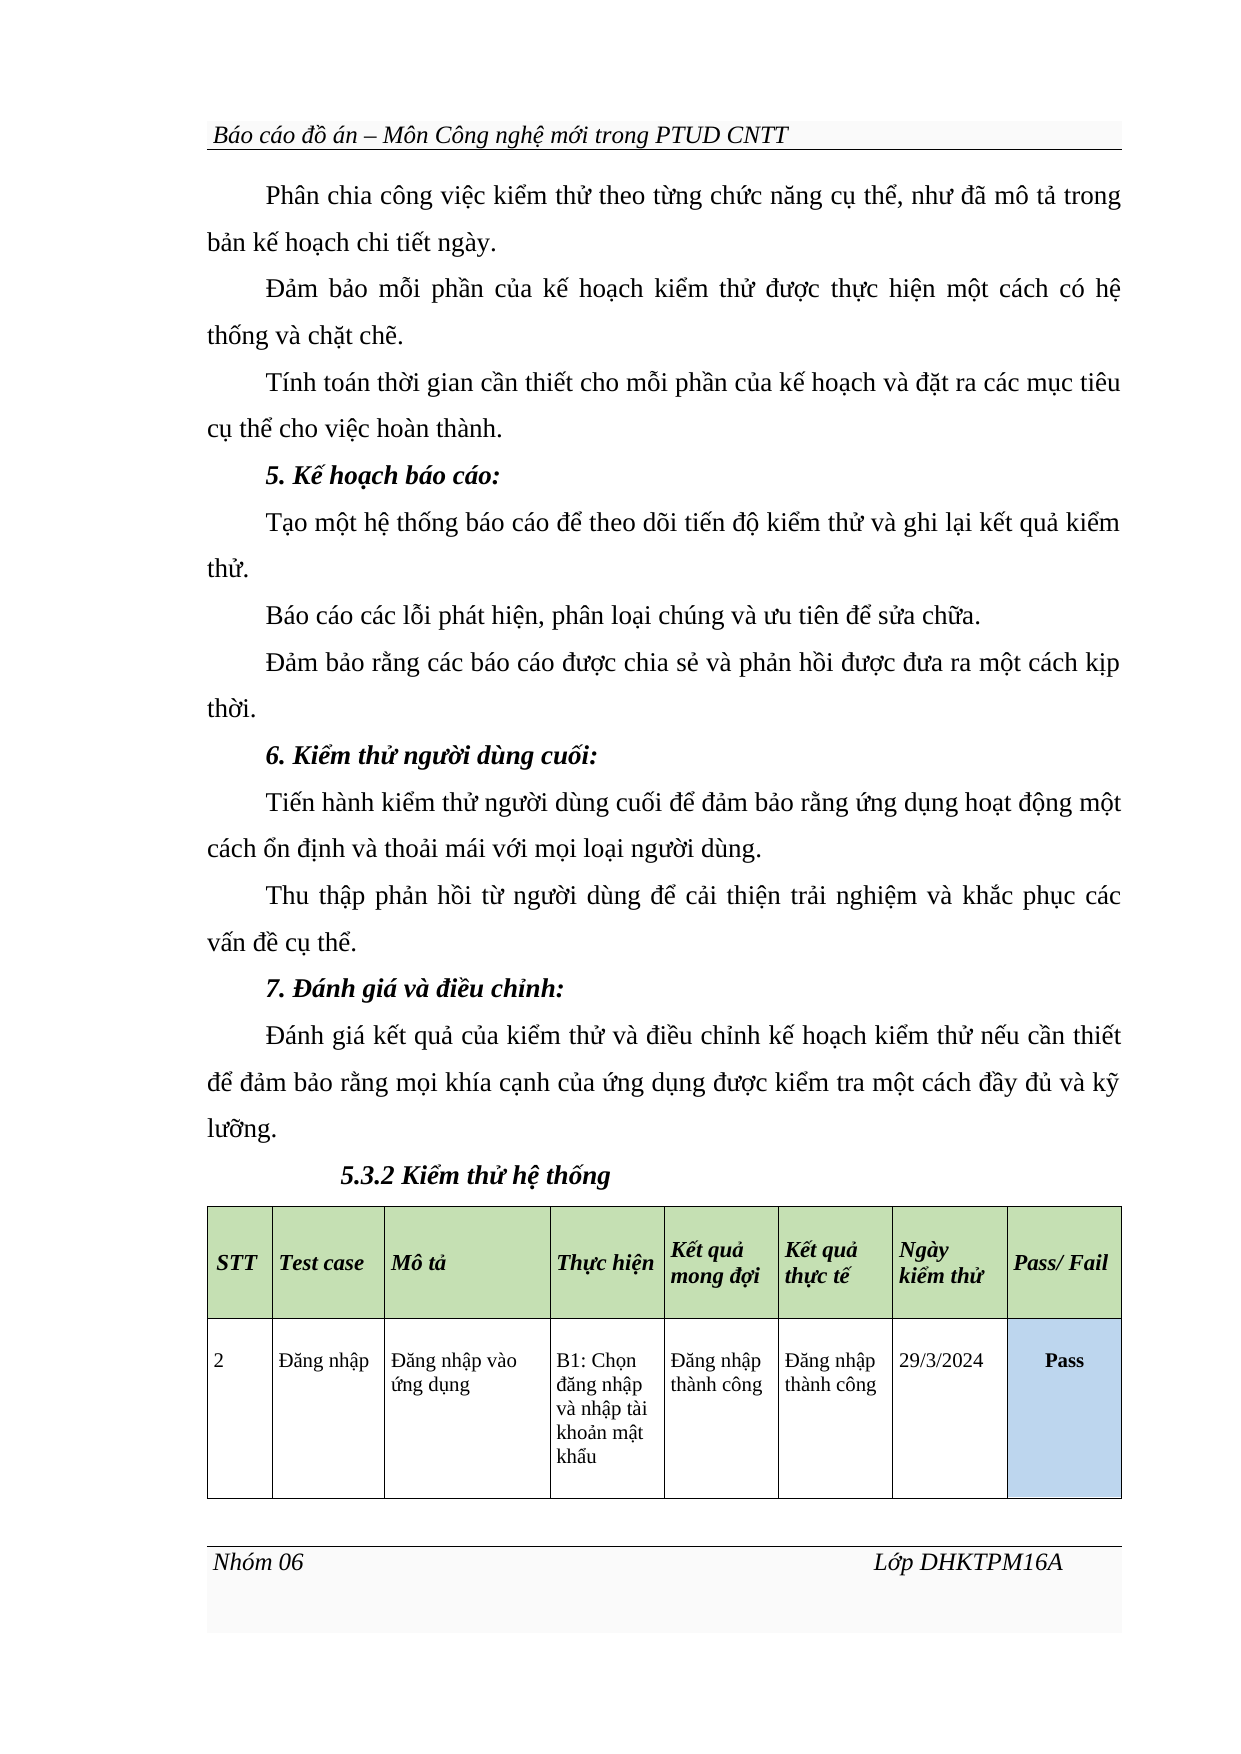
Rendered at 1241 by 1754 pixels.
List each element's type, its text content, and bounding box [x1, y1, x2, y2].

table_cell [779, 1319, 892, 1497]
text 7. Đánh giá và điều chỉnh: [207, 972, 1122, 1003]
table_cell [665, 1319, 778, 1497]
table_header Kết quả mong đợi [665, 1207, 778, 1318]
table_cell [385, 1319, 550, 1497]
text Phân chia công việc kiểm thử theo từng chức năng cụ thể, như đã mô tả trong bản kế hoạch chi tiết ngày. [207, 179, 1122, 257]
text Báo cáo các lỗi phát hiện, phân loại chúng và ưu tiên để sửa chữa. [207, 599, 1122, 630]
table_header Kết quả thực tế [779, 1207, 892, 1318]
text Đảm bảo mỗi phần của kế hoạch kiểm thử được thực hiện một cách có hệ thống và chặt chẽ. [207, 272, 1122, 350]
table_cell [551, 1319, 664, 1497]
table_header Ngày kiểm thử [893, 1207, 1007, 1318]
text Tiến hành kiểm thử người dùng cuối để đảm bảo rằng ứng dụng hoạt động một cách ổn định và thoải mái với mọi loại người dùng. [207, 786, 1122, 863]
text Tạo một hệ thống báo cáo để theo dõi tiến độ kiểm thử và ghi lại kết quả kiểm thử. [207, 506, 1122, 583]
table_header STT [208, 1207, 272, 1318]
text 5. Kế hoạch báo cáo: [207, 459, 1122, 490]
text Thu thập phản hồi từ người dùng để cải thiện trải nghiệm và khắc phục các vấn đề cụ thể. [207, 879, 1122, 957]
table_header Thực hiện [551, 1207, 664, 1318]
table_cell Pass [1008, 1319, 1121, 1497]
text Đảm bảo rằng các báo cáo được chia sẻ và phản hồi được đưa ra một cách kịp thời. [207, 646, 1122, 723]
table_cell 29/3/2024 [893, 1319, 1007, 1497]
text 6. Kiểm thử người dùng cuối: [207, 739, 1122, 770]
table_header Test case [273, 1207, 384, 1318]
table_header Mô tả [385, 1207, 550, 1318]
subtitle Kiểm thử hệ thống [282, 1159, 1122, 1190]
text Tính toán thời gian cần thiết cho mỗi phần của kế hoạch và đặt ra các mục tiêu cụ thể cho việc hoàn thành. [207, 366, 1122, 443]
text Đánh giá kết quả của kiểm thử và điều chỉnh kế hoạch kiểm thử nếu cần thiết để đảm bảo rằng mọi khía cạnh của ứng dụng được kiểm tra một cách đầy đủ và kỹ lưỡng. [207, 1019, 1122, 1143]
table_cell Đăng nhập [273, 1319, 384, 1497]
table_header Pass/ Fail [1008, 1207, 1121, 1318]
table_cell 2 [208, 1319, 272, 1497]
